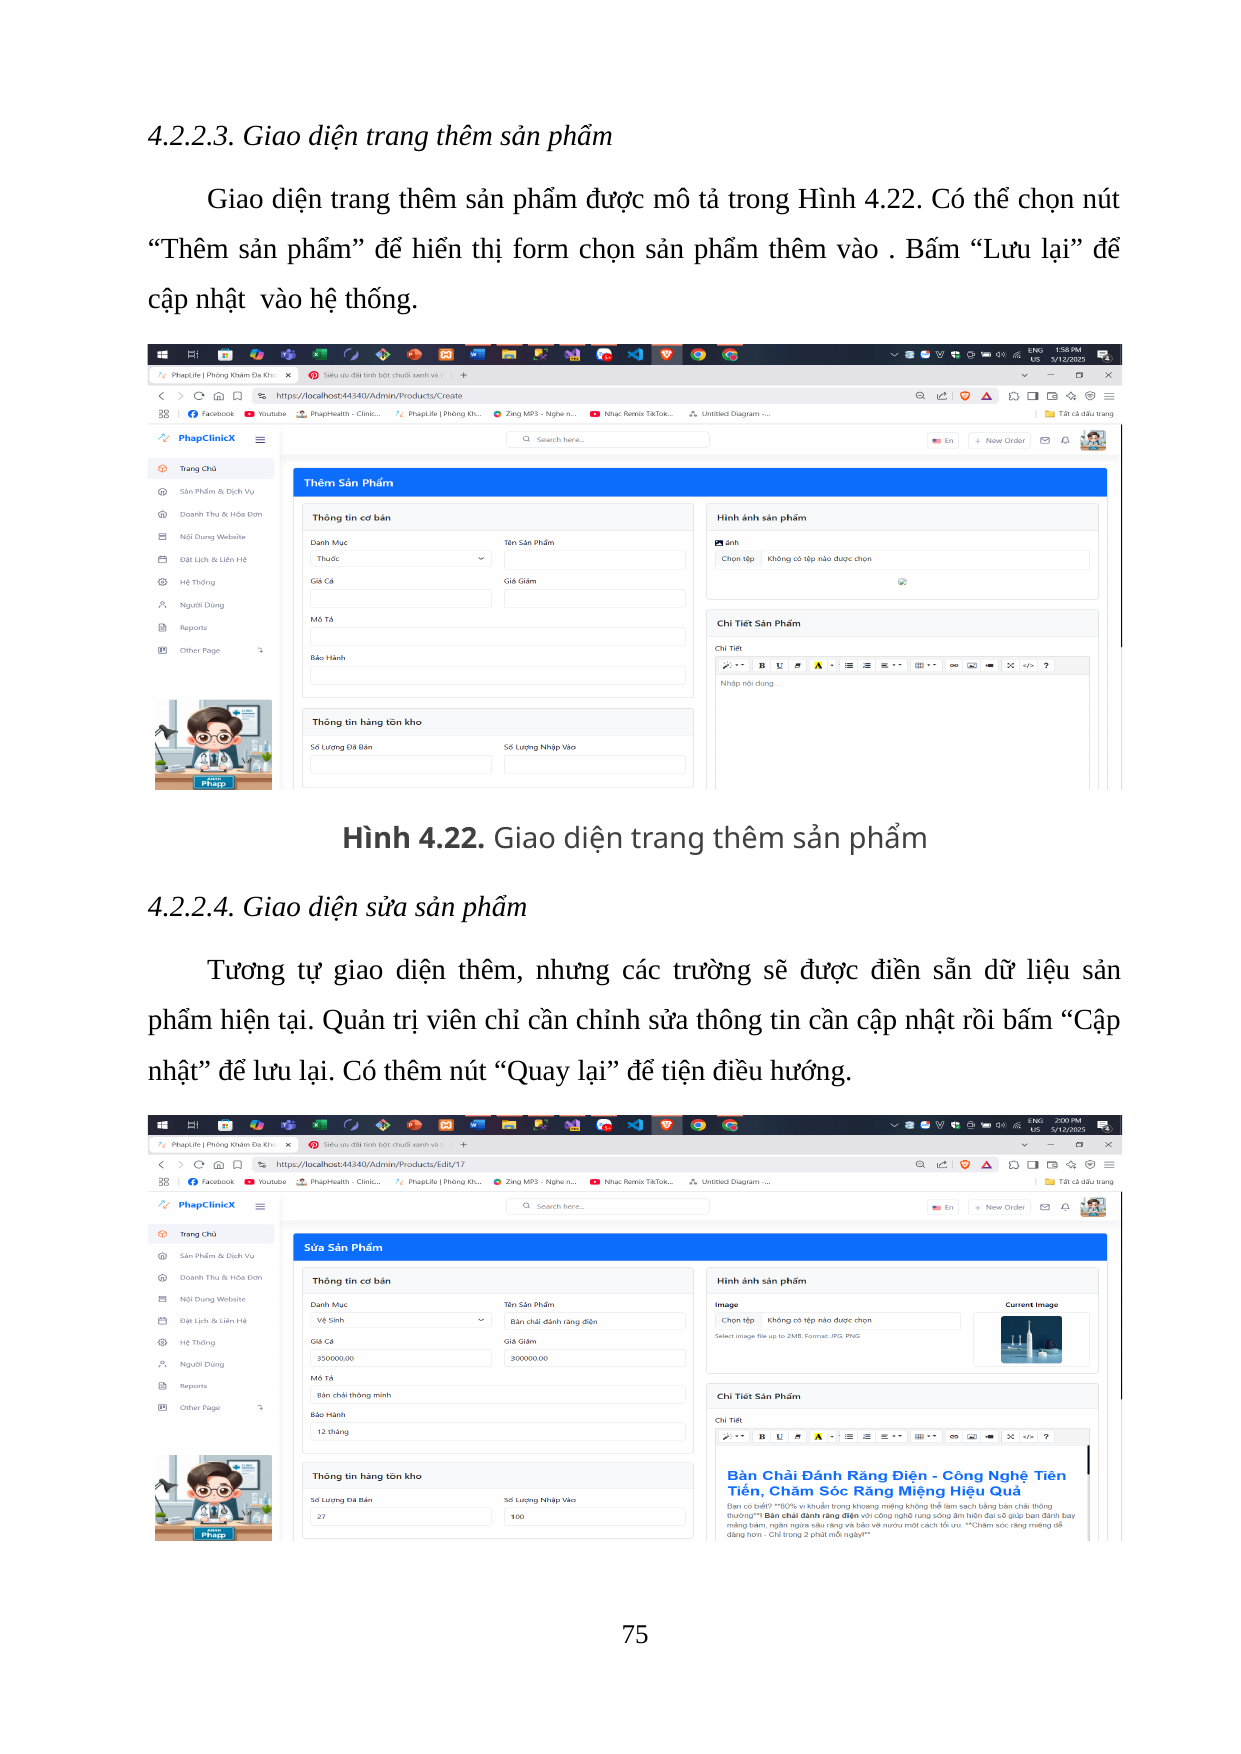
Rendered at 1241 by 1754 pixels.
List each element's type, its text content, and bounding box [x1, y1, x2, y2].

text 4.2.2.4. Giao diện sửa sản phẩm [148, 889, 1122, 923]
picture [196, 783, 232, 790]
text 4.2.2.3. Giao diện trang thêm sản phẩm [148, 118, 1122, 152]
text Tương tự giao diện thêm, nhưng các trường sẽ được điền sẵn dữ liệu sản phẩm hiện tại. Quản trị viên chỉ cần chỉnh sửa thông tin cần cập nhật rồi bấm “Cập nhật” để lưu lại. Có thêm nút “Quay lại” để tiện điều hướng. [148, 952, 1122, 1086]
text Hình 4.22. Giao diện trang thêm sản phẩm [148, 817, 1122, 857]
picture [147, 1115, 1123, 1541]
text Giao diện trang thêm sản phẩm được mô tả trong Hình 4.22. Có thể chọn nút “Thêm sản phẩm” để hiển thị form chọn sản phẩm thêm vào . Bấm “Lưu lại” để cập nhật vào hệ thống. [148, 181, 1122, 315]
picture [147, 344, 1123, 790]
